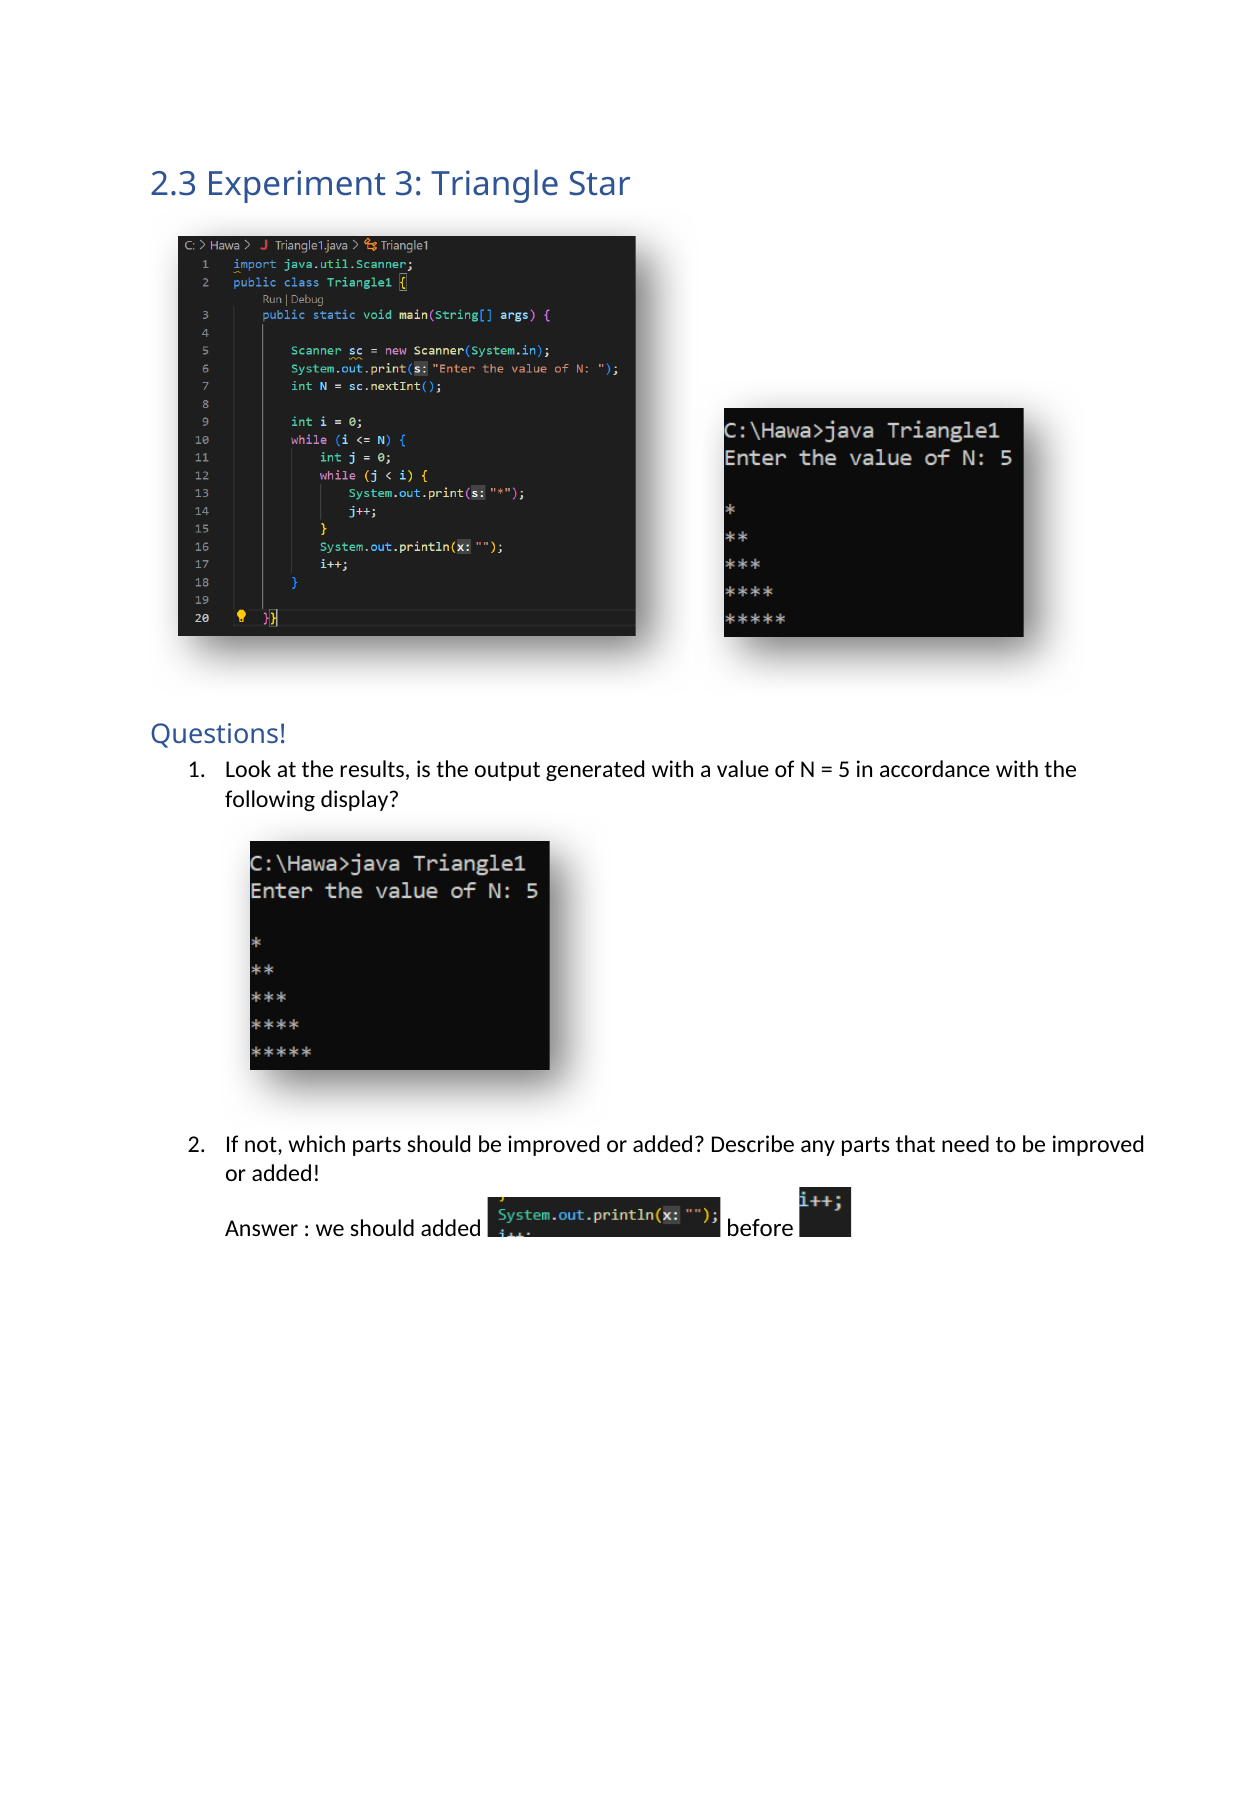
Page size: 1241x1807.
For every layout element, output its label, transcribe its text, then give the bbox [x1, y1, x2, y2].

picture [487, 1197, 721, 1237]
picture [250, 841, 550, 1070]
picture [724, 408, 1024, 637]
subtitle 2.3 Experiment 3: Triangle Star [150, 159, 1146, 205]
subtitle Questions! [150, 715, 1146, 752]
list Look at the results, is the output generated with a value of N = 5 in accordance with the following display? [187, 754, 1146, 813]
list If not, which parts should be improved or added? Describe any parts that need to be improved or added! [187, 1129, 1146, 1187]
picture [178, 236, 636, 636]
text Answer : we should added before [225, 1187, 1146, 1242]
picture [799, 1187, 852, 1237]
